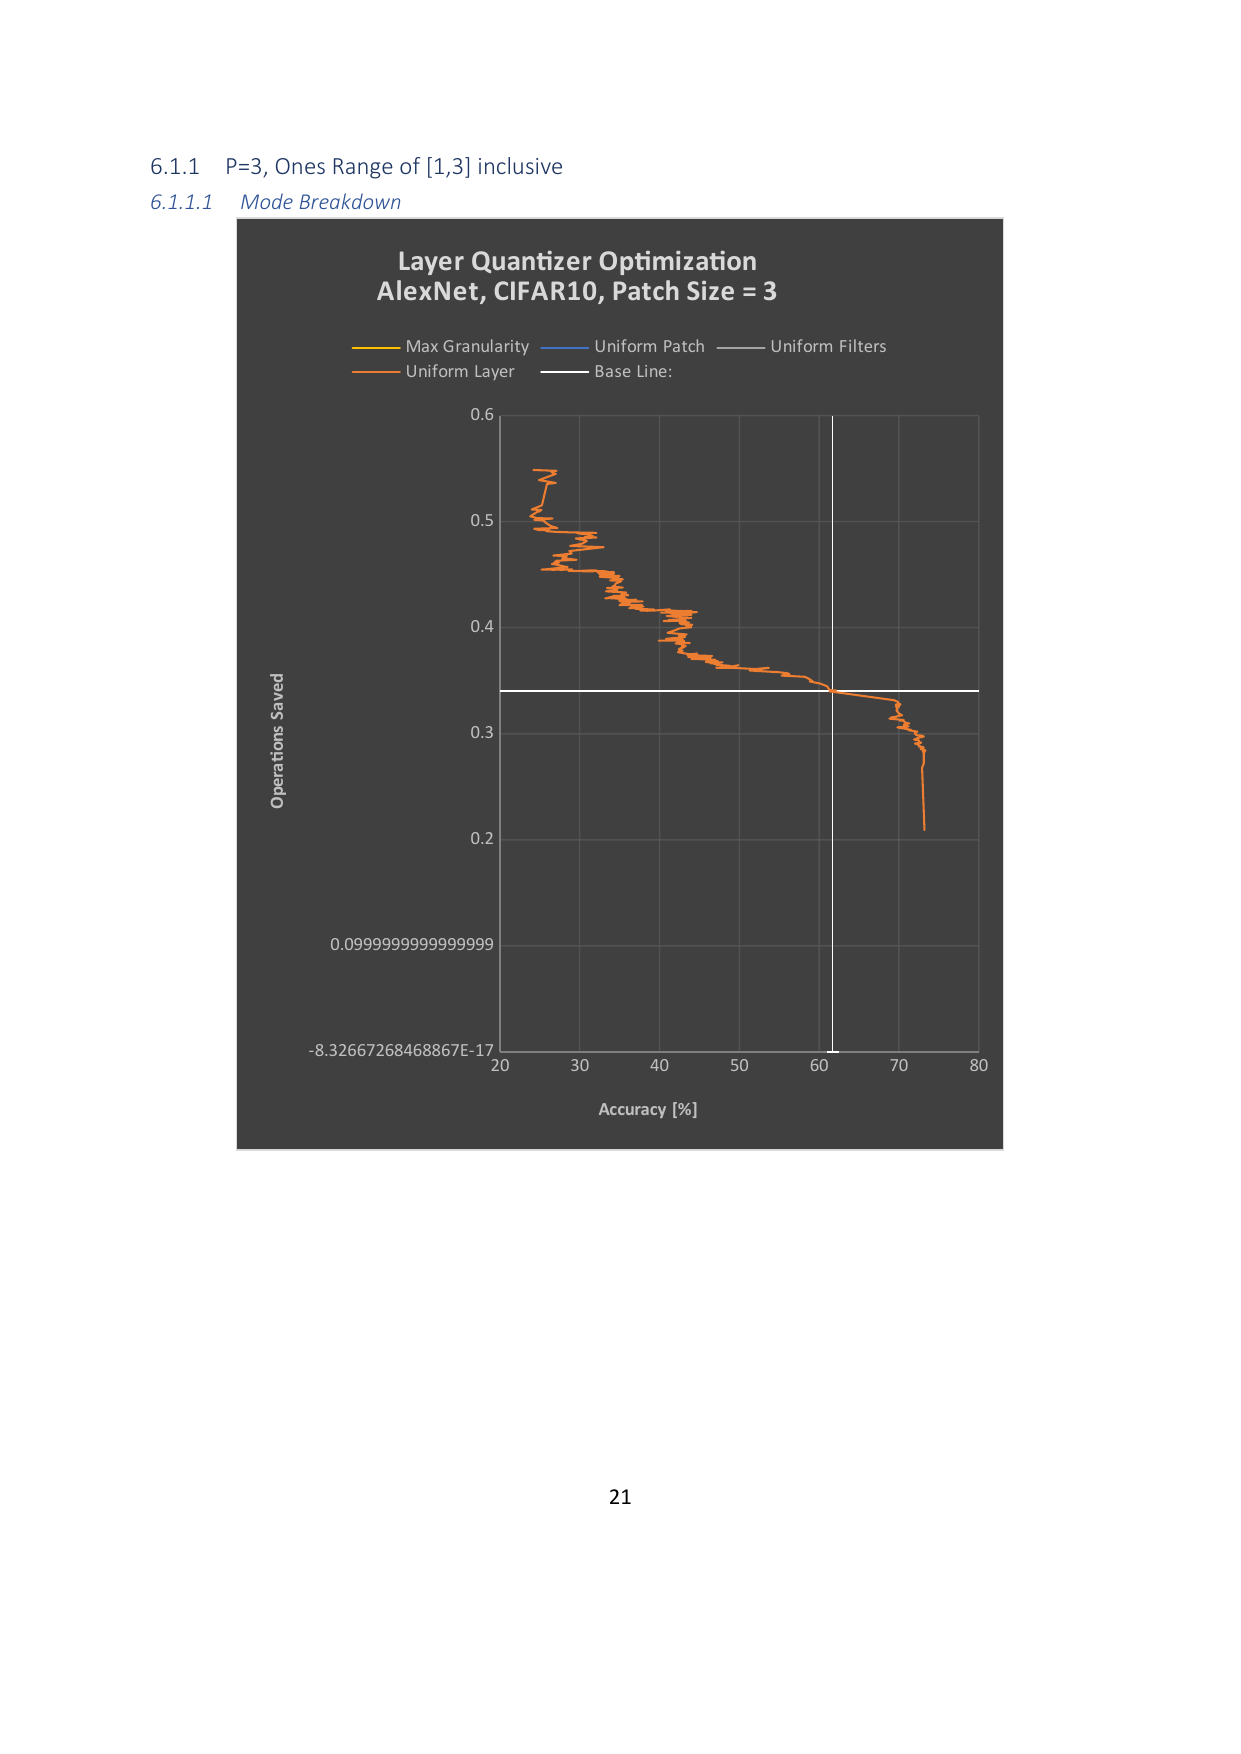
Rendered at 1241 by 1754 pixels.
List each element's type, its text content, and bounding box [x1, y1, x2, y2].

subtitle Mode Breakdown [150, 187, 1090, 215]
subtitle P=3, Ones Range of [1,3] inclusive [150, 150, 1090, 181]
